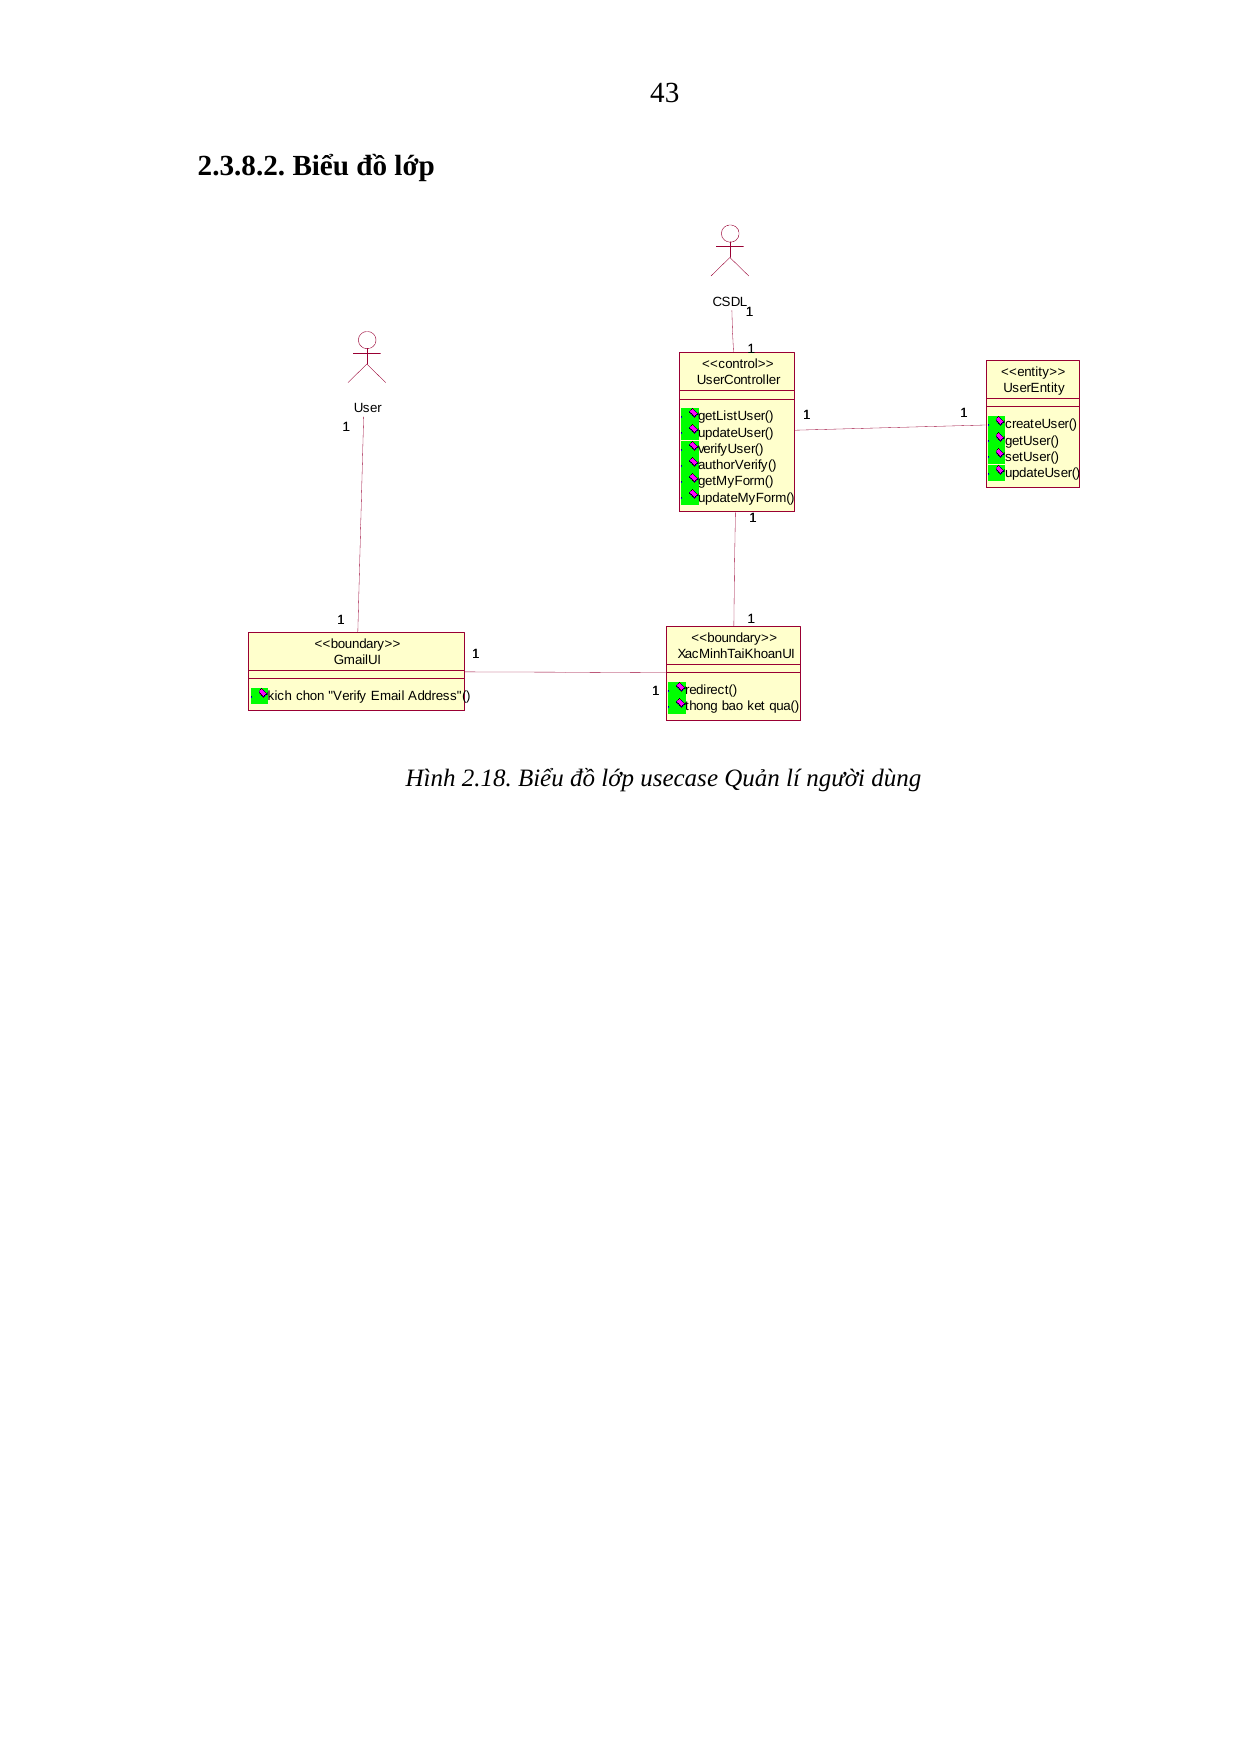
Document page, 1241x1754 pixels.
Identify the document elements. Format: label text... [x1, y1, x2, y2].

subtitle 2.3.8.2. Biểu đồ lớp [197, 148, 1122, 181]
text Hình 2.18. Biểu đồ lớp usecase Quản lí người dùng [207, 763, 1122, 792]
